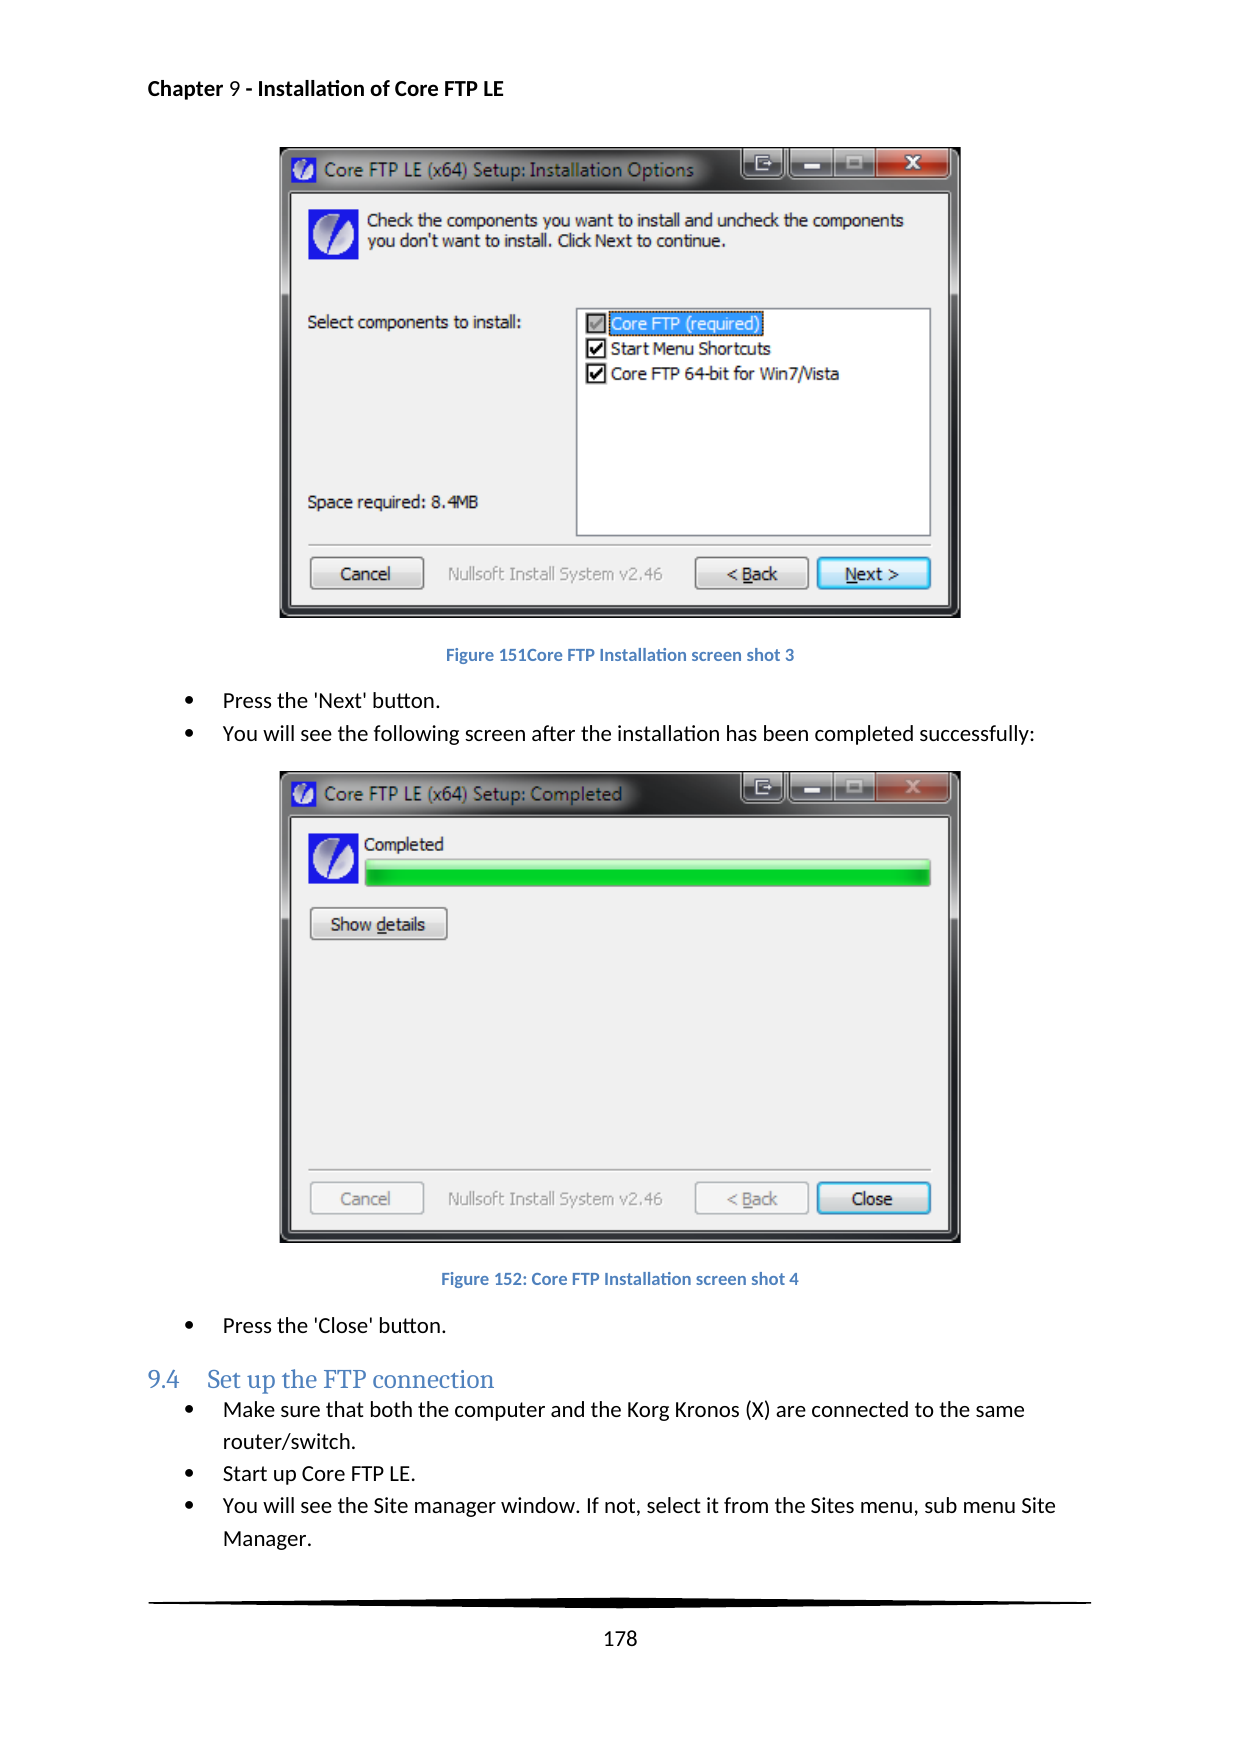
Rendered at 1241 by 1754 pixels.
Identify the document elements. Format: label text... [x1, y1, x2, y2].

list Press the 'Next' button. [185, 687, 1093, 715]
text Figure 151Core FTP Installation screen shot 3 [148, 643, 1093, 666]
list Press the 'Close' button. [185, 1311, 1093, 1339]
picture [279, 771, 961, 1243]
list Start up Core FTP LE. [185, 1459, 1093, 1487]
subtitle Set up the FTP connection [148, 1364, 1093, 1395]
list You will see the Site manager window. If not, select it from the Sites menu, sub menu Site Manager. [185, 1492, 1093, 1552]
list Make sure that both the computer and the Korg Kronos (X) are connected to the same router/switch. [185, 1395, 1093, 1455]
text Figure 152: Core FTP Installation screen shot 4 [148, 1267, 1093, 1290]
picture [279, 147, 961, 618]
list You will see the following screen after the installation has been completed successfully: [185, 719, 1093, 747]
